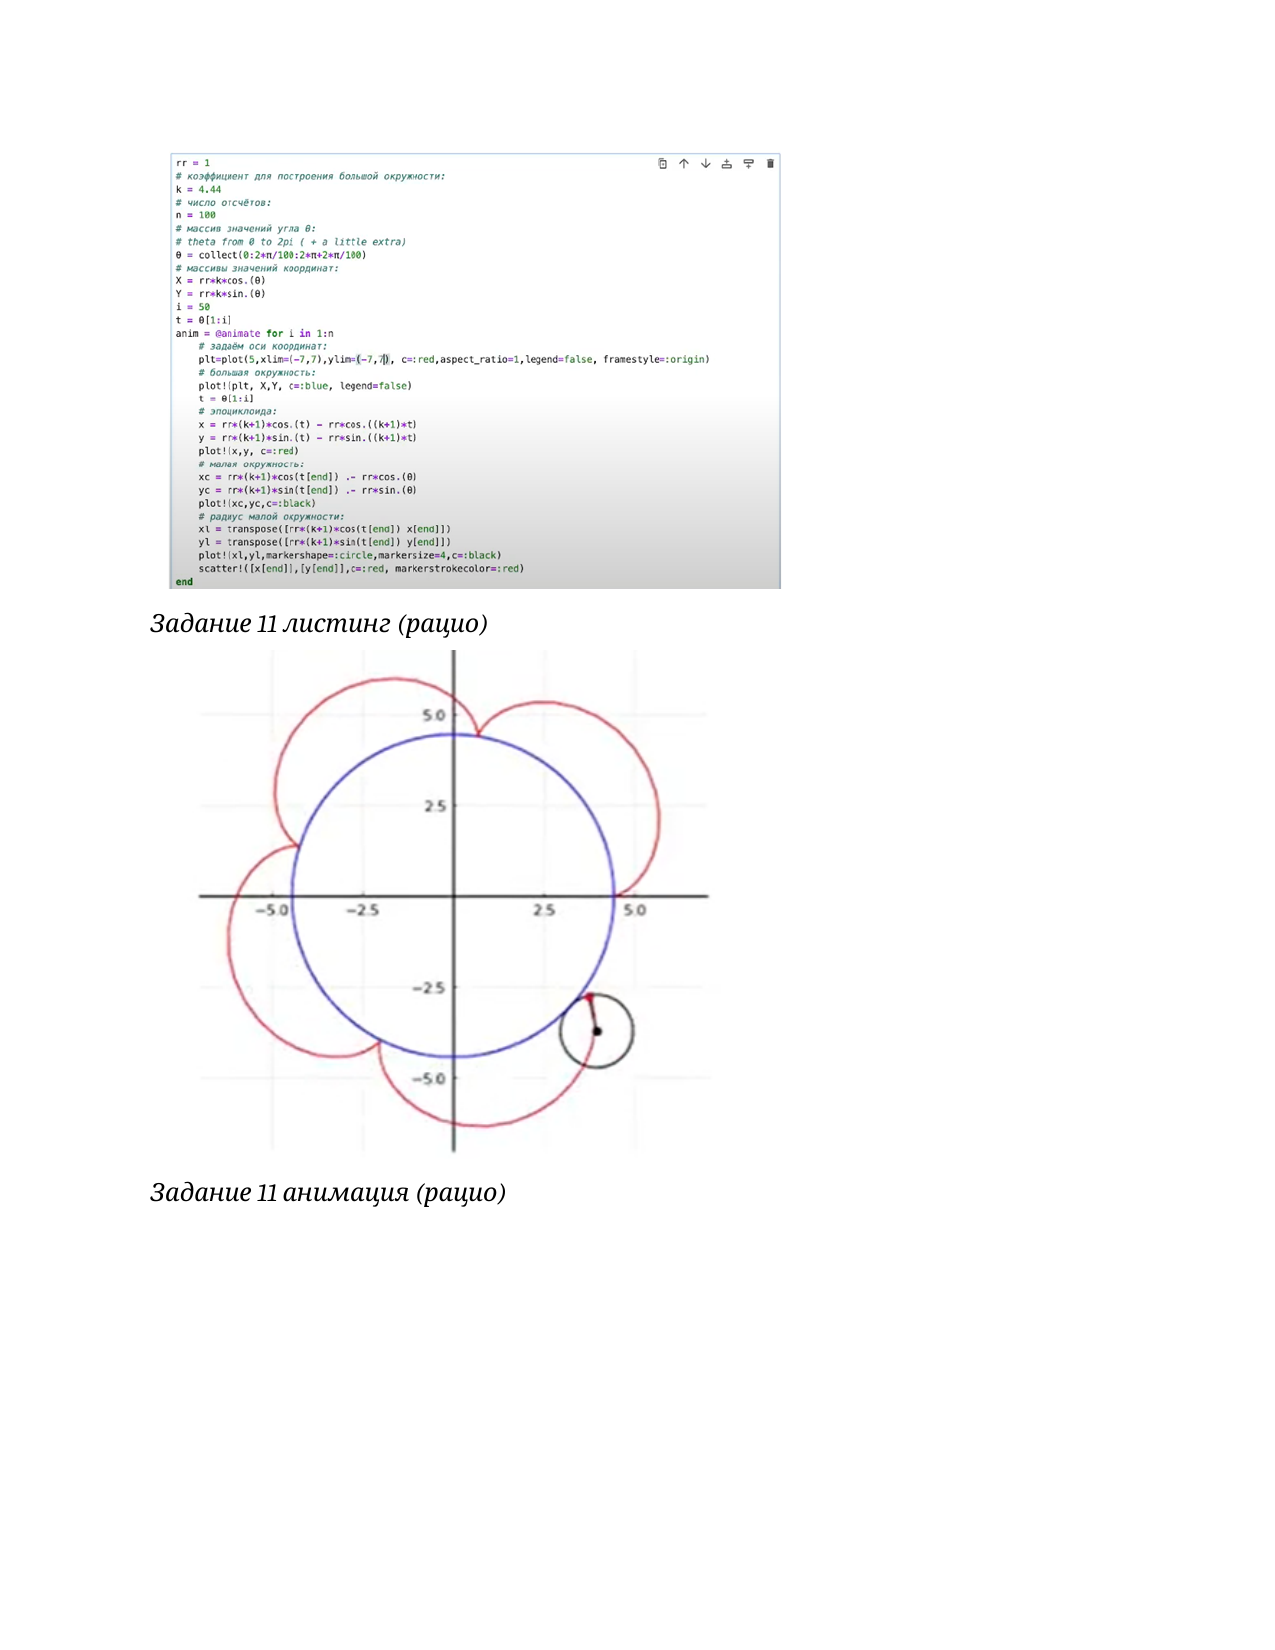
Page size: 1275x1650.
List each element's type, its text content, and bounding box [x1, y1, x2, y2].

text Задание 11 листинг (рацио) [150, 609, 1125, 638]
picture [168, 650, 782, 1159]
picture [168, 150, 782, 589]
text Задание 11 анимация (рацио) [150, 1179, 1125, 1208]
